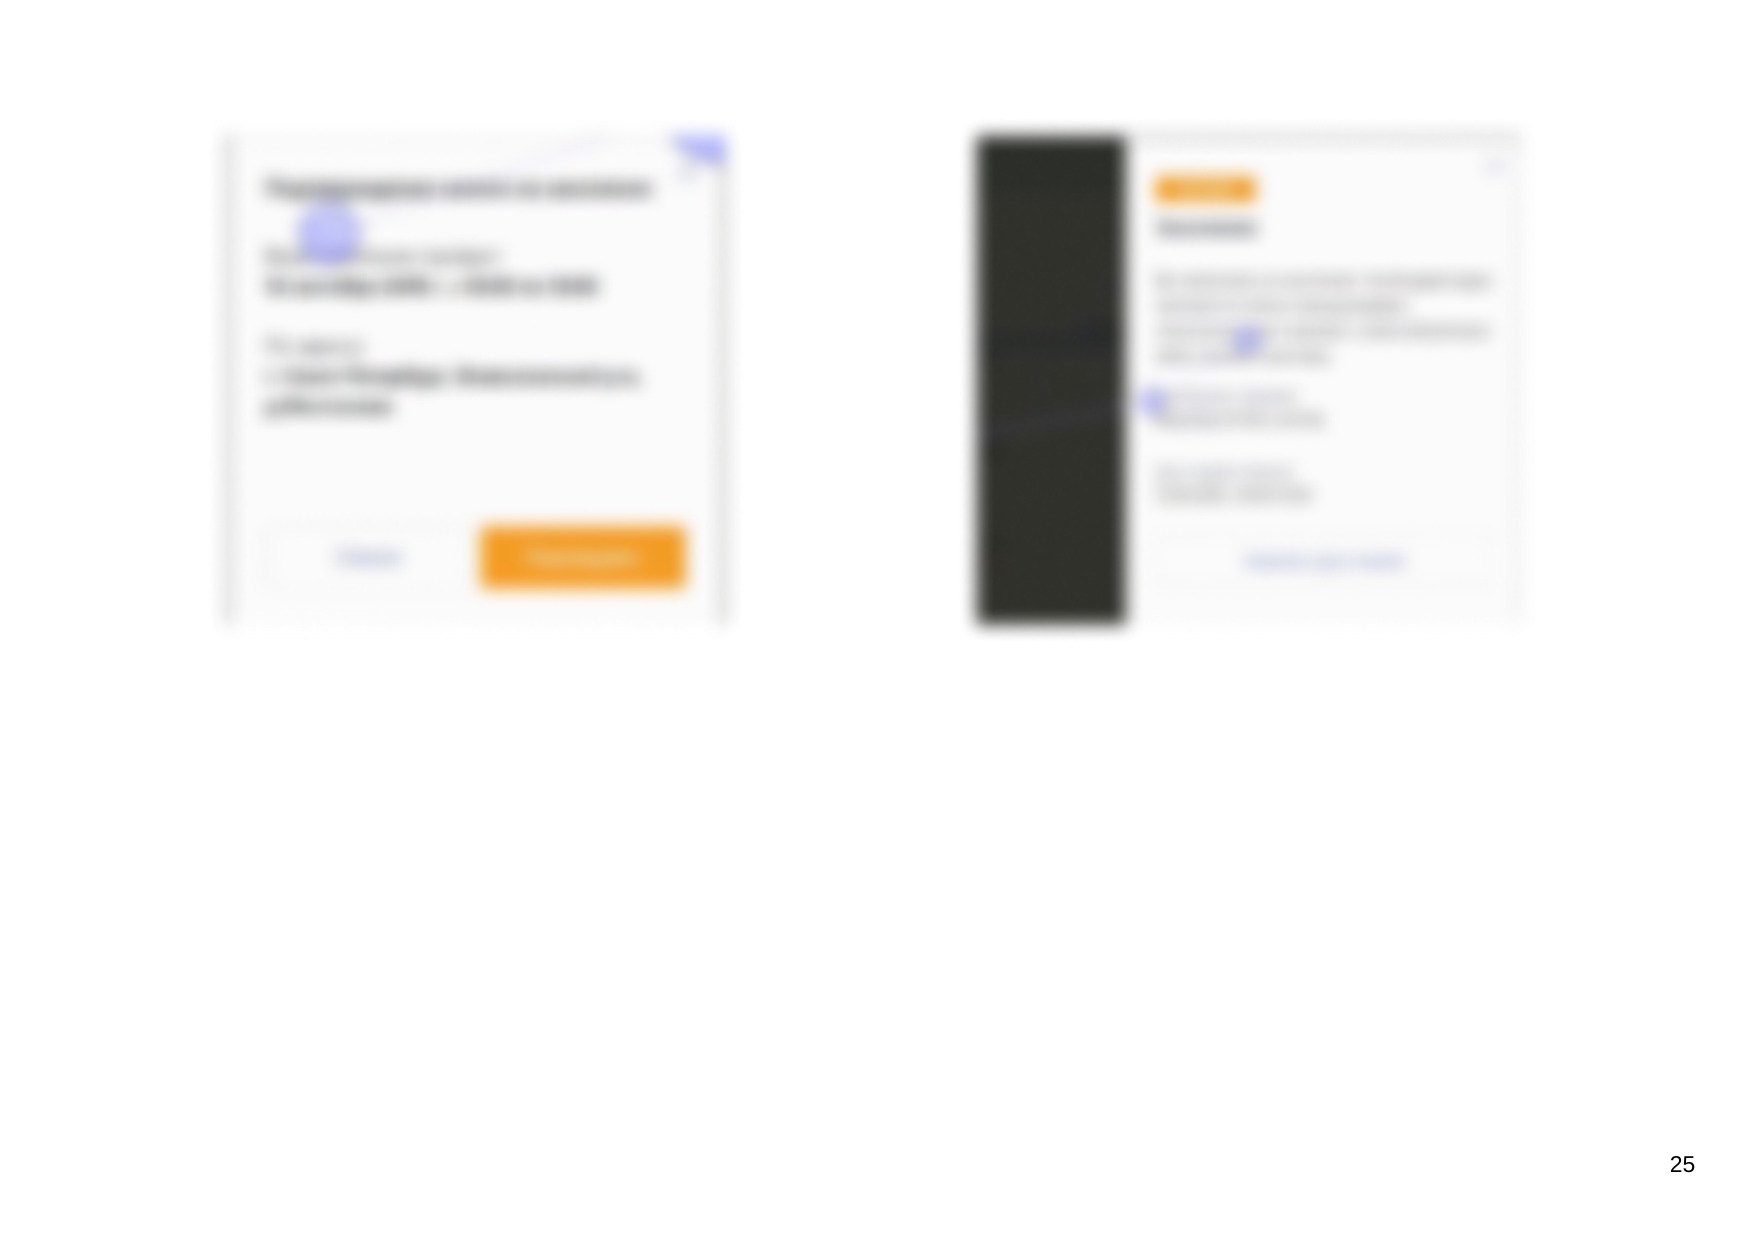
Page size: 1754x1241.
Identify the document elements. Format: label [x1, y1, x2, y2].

picture [208, 118, 744, 643]
picture [958, 118, 1539, 643]
